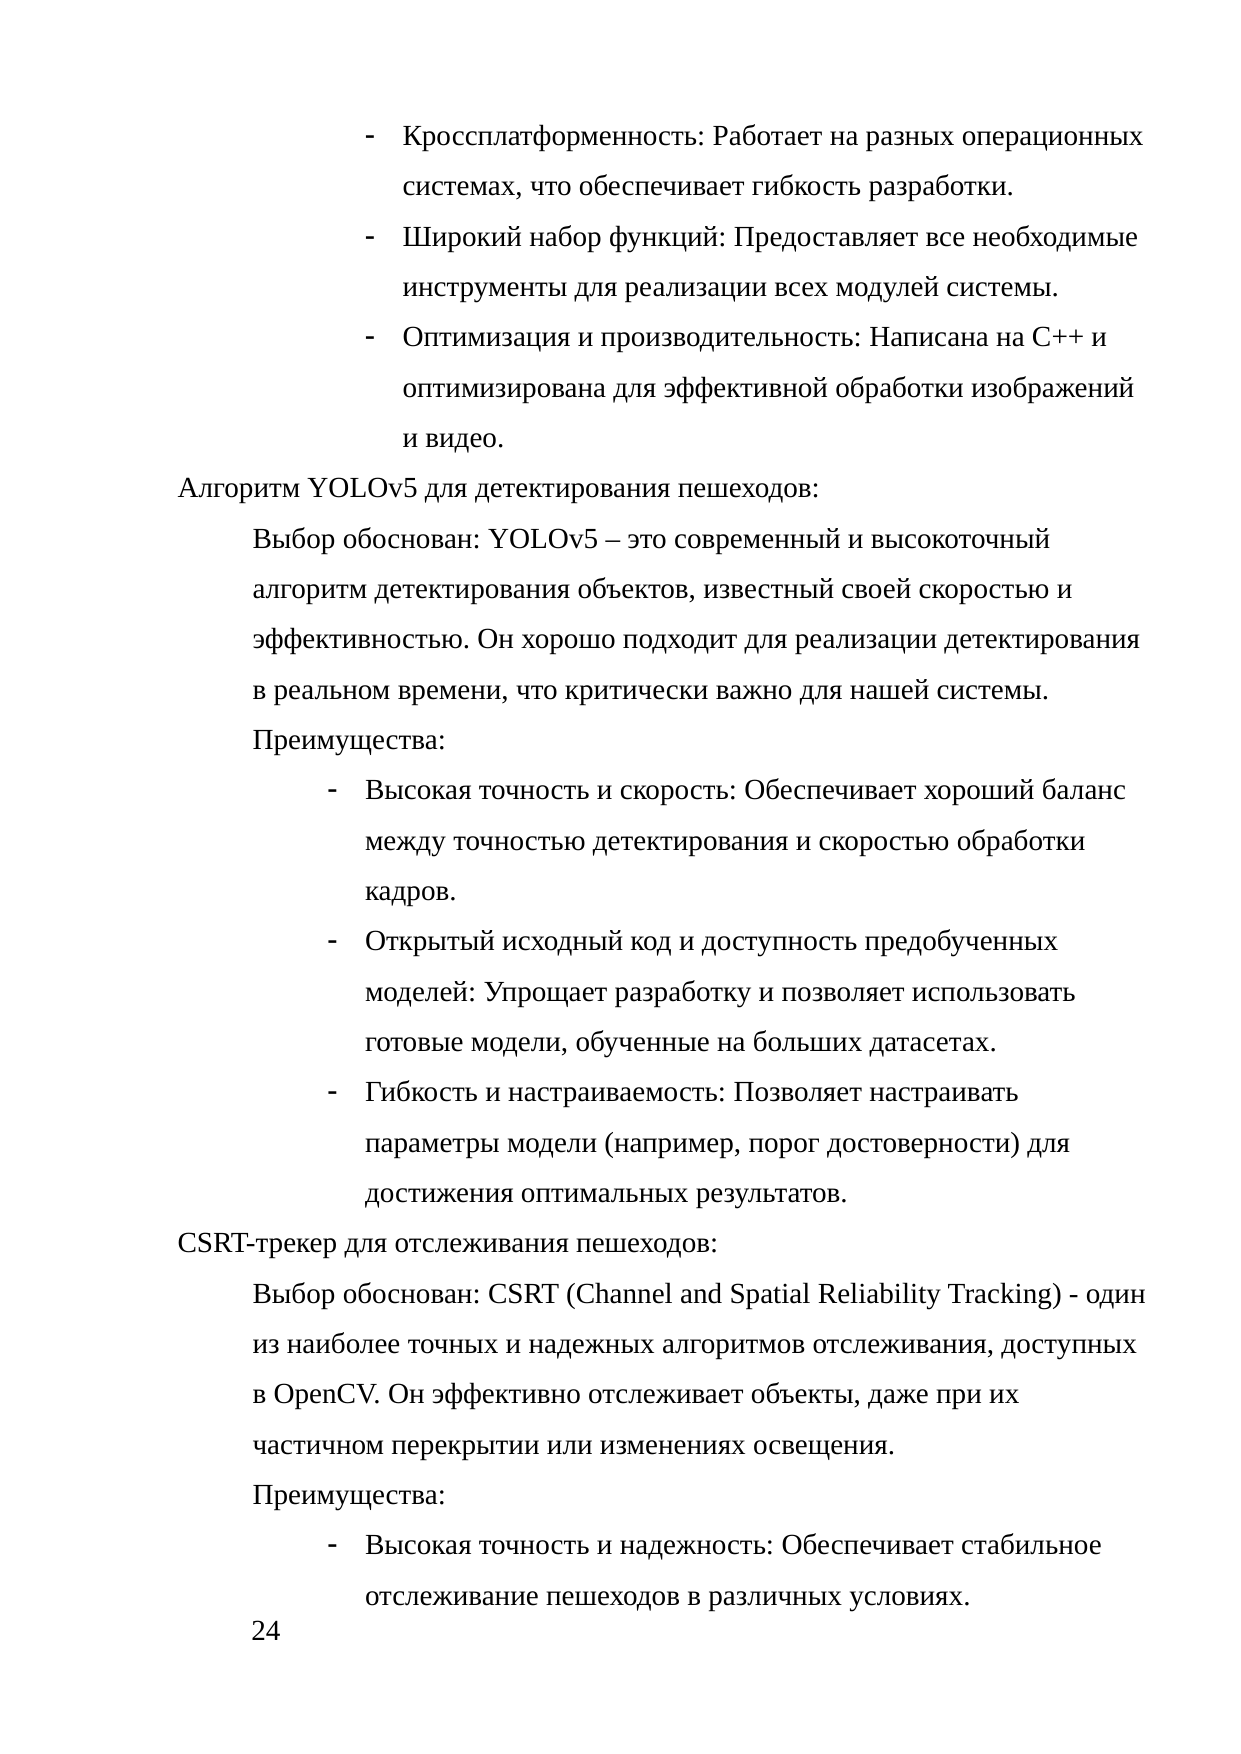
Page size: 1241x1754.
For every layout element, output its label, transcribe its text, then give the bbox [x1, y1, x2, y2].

list Открытый исходный код и доступность предобученных моделей: Упрощает разработку и позволяет использовать готовые модели, обученные на больших датасетах. [327, 923, 1152, 1058]
list Широкий набор функций: Предоставляет все необходимые инструменты для реализации всех модулей системы. [365, 219, 1152, 303]
text Выбор обоснован: CSRT (Channel and Spatial Reliability Tracking) - один из наиболее точных и надежных алгоритмов отслеживания, доступных в OpenCV. Он эффективно отслеживает объекты, даже при их частичном перекрытии или изменениях освещения. [252, 1276, 1152, 1460]
list Гибкость и настраиваемость: Позволяет настраивать параметры модели (например, порог достоверности) для достижения оптимальных результатов. [327, 1074, 1152, 1209]
list Высокая точность и надежность: Обеспечивает стабильное отслеживание пешеходов в различных условиях. [327, 1527, 1152, 1611]
list Оптимизация и производительность: Написана на C++ и оптимизирована для эффективной обработки изображений и видео. [365, 319, 1152, 454]
text CSRT-трекер для отслеживания пешеходов: [177, 1226, 1152, 1259]
list Высокая точность и скорость: Обеспечивает хороший баланс между точностью детектирования и скоростью обработки кадров. [327, 772, 1152, 907]
list Кроссплатформенность: Работает на разных операционных системах, что обеспечивает гибкость разработки. [365, 118, 1152, 202]
text Преимущества: [252, 1477, 1152, 1511]
text Алгоритм YOLOv5 для детектирования пешеходов: [177, 471, 1152, 504]
text Выбор обоснован: YOLOv5 – это современный и высокоточный алгоритм детектирования объектов, известный своей скоростью и эффективностью. Он хорошо подходит для реализации детектирования в реальном времени, что критически важно для нашей системы. [252, 521, 1152, 705]
text Преимущества: [252, 722, 1152, 756]
